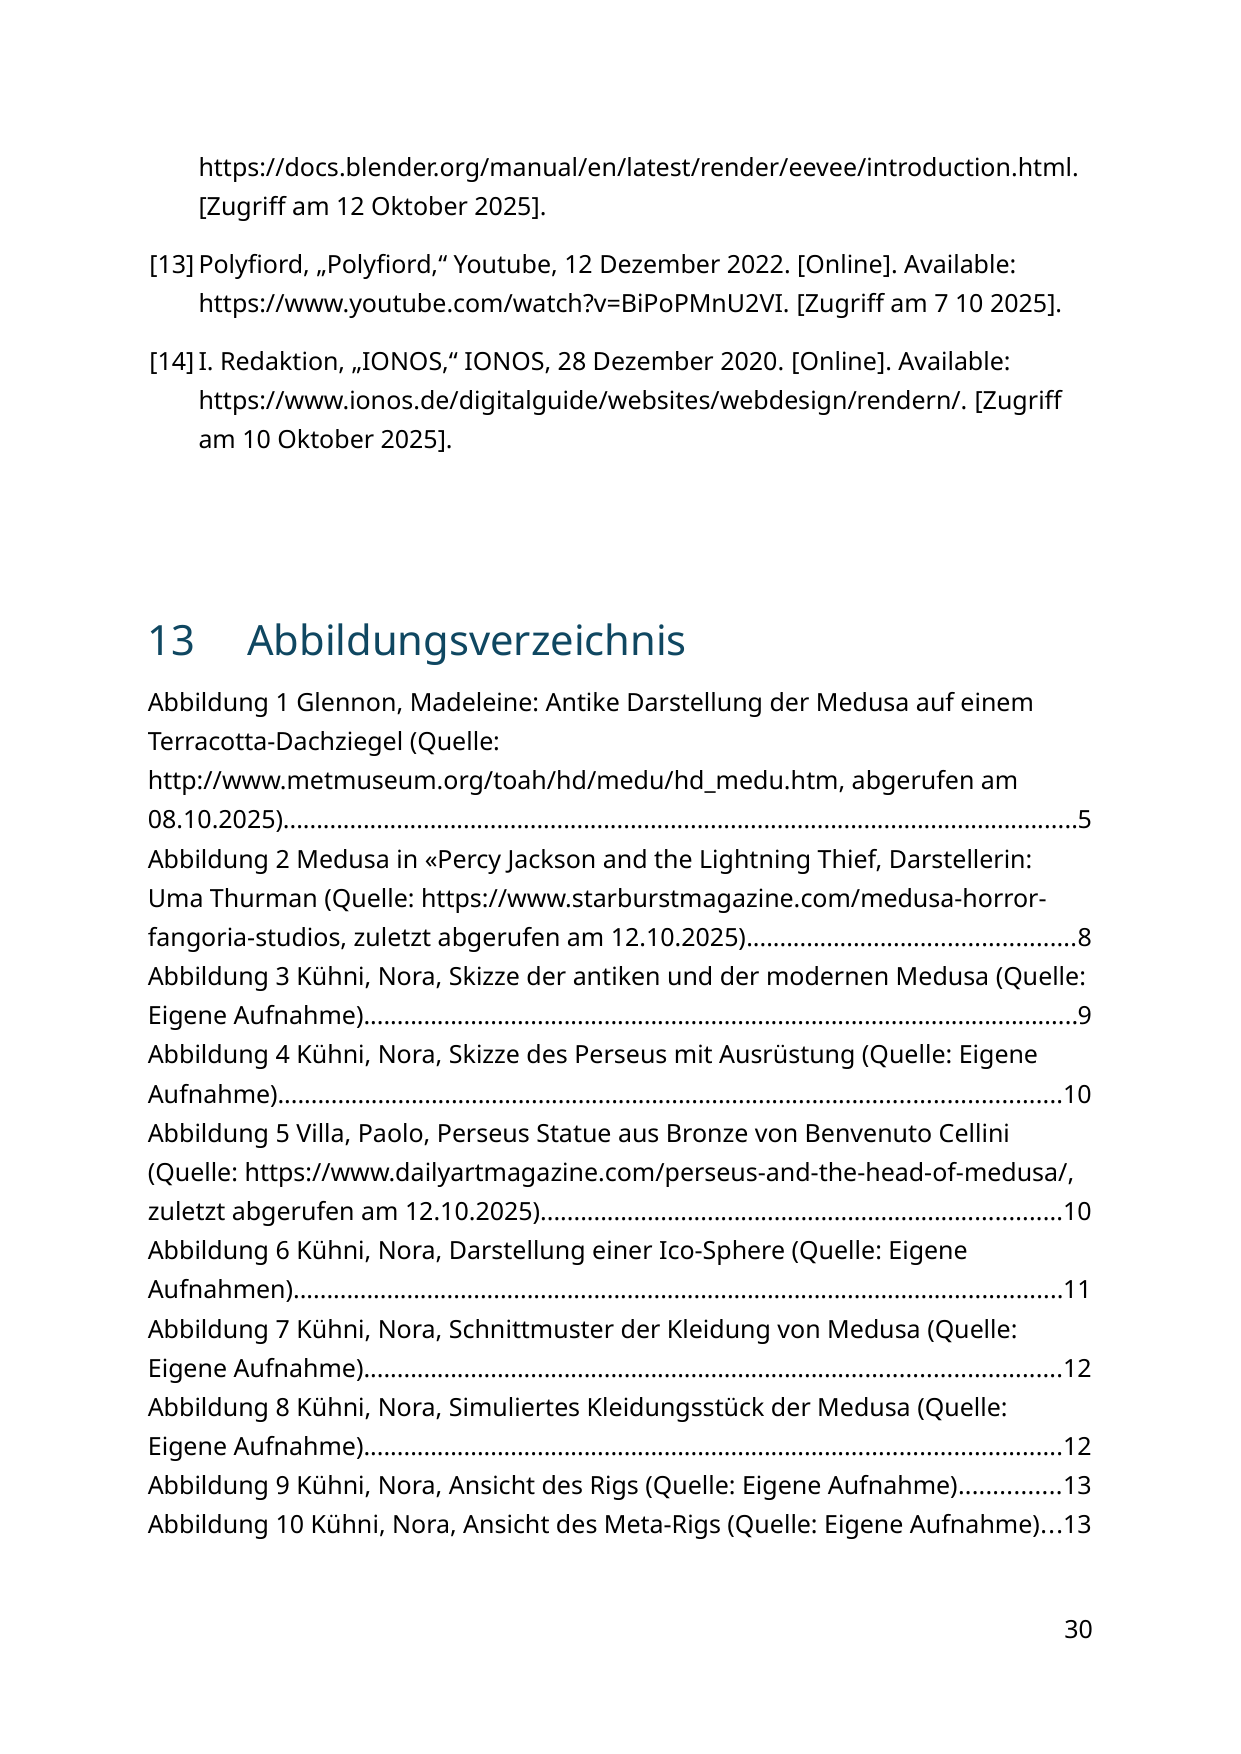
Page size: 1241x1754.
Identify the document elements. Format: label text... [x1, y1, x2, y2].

text Abbildung 4 Kühni, Nora, Skizze des Perseus mit Ausrüstung (Quelle: Eigene Aufnahme) 10 [148, 1037, 1093, 1110]
text Abbildung 9 Kühni, Nora, Ansicht des Rigs (Quelle: Eigene Aufnahme) 13 [148, 1468, 1093, 1502]
text Abbildung 7 Kühni, Nora, Schnittmuster der Kleidung von Medusa (Quelle: Eigene Aufnahme) 12 [148, 1311, 1093, 1384]
text Abbildung 8 Kühni, Nora, Simuliertes Kleidungsstück der Medusa (Quelle: Eigene Aufnahme) 12 [148, 1390, 1093, 1463]
text Abbildung 5 Villa, Paolo, Perseus Statue aus Bronze von Benvenuto Cellini (Quelle: https://www.dailyartmagazine.com/perseus-and-the-head-of-medusa/, zuletzt abgerufen am 12.10.2025) 10 [148, 1116, 1093, 1228]
subtitle Abbildungsverzeichnis [148, 611, 1093, 668]
text Abbildung 3 Kühni, Nora, Skizze der antiken und der modernen Medusa (Quelle: Eigene Aufnahme) 9 [148, 959, 1093, 1032]
text Abbildung 1 Glennon, Madeleine: Antike Darstellung der Medusa auf einem Terracotta-Dachziegel (Quelle: http://www.metmuseum.org/toah/hd/medu/hd_medu.htm, abgerufen am 08.10.2025) 5 [148, 685, 1093, 836]
text Abbildung 10 Kühni, Nora, Ansicht des Meta-Rigs (Quelle: Eigene Aufnahme) 13 [148, 1507, 1093, 1541]
text Abbildung 6 Kühni, Nora, Darstellung einer Ico-Sphere (Quelle: Eigene Aufnahmen) 11 [148, 1233, 1093, 1306]
text Abbildung 2 Medusa in «Percy Jackson and the Lightning Thief, Darstellerin: Uma Thurman (Quelle: https://www.starburstmagazine.com/medusa-horror-fangoria-studios, zuletzt abgerufen am 12.10.2025) 8 [148, 841, 1093, 954]
